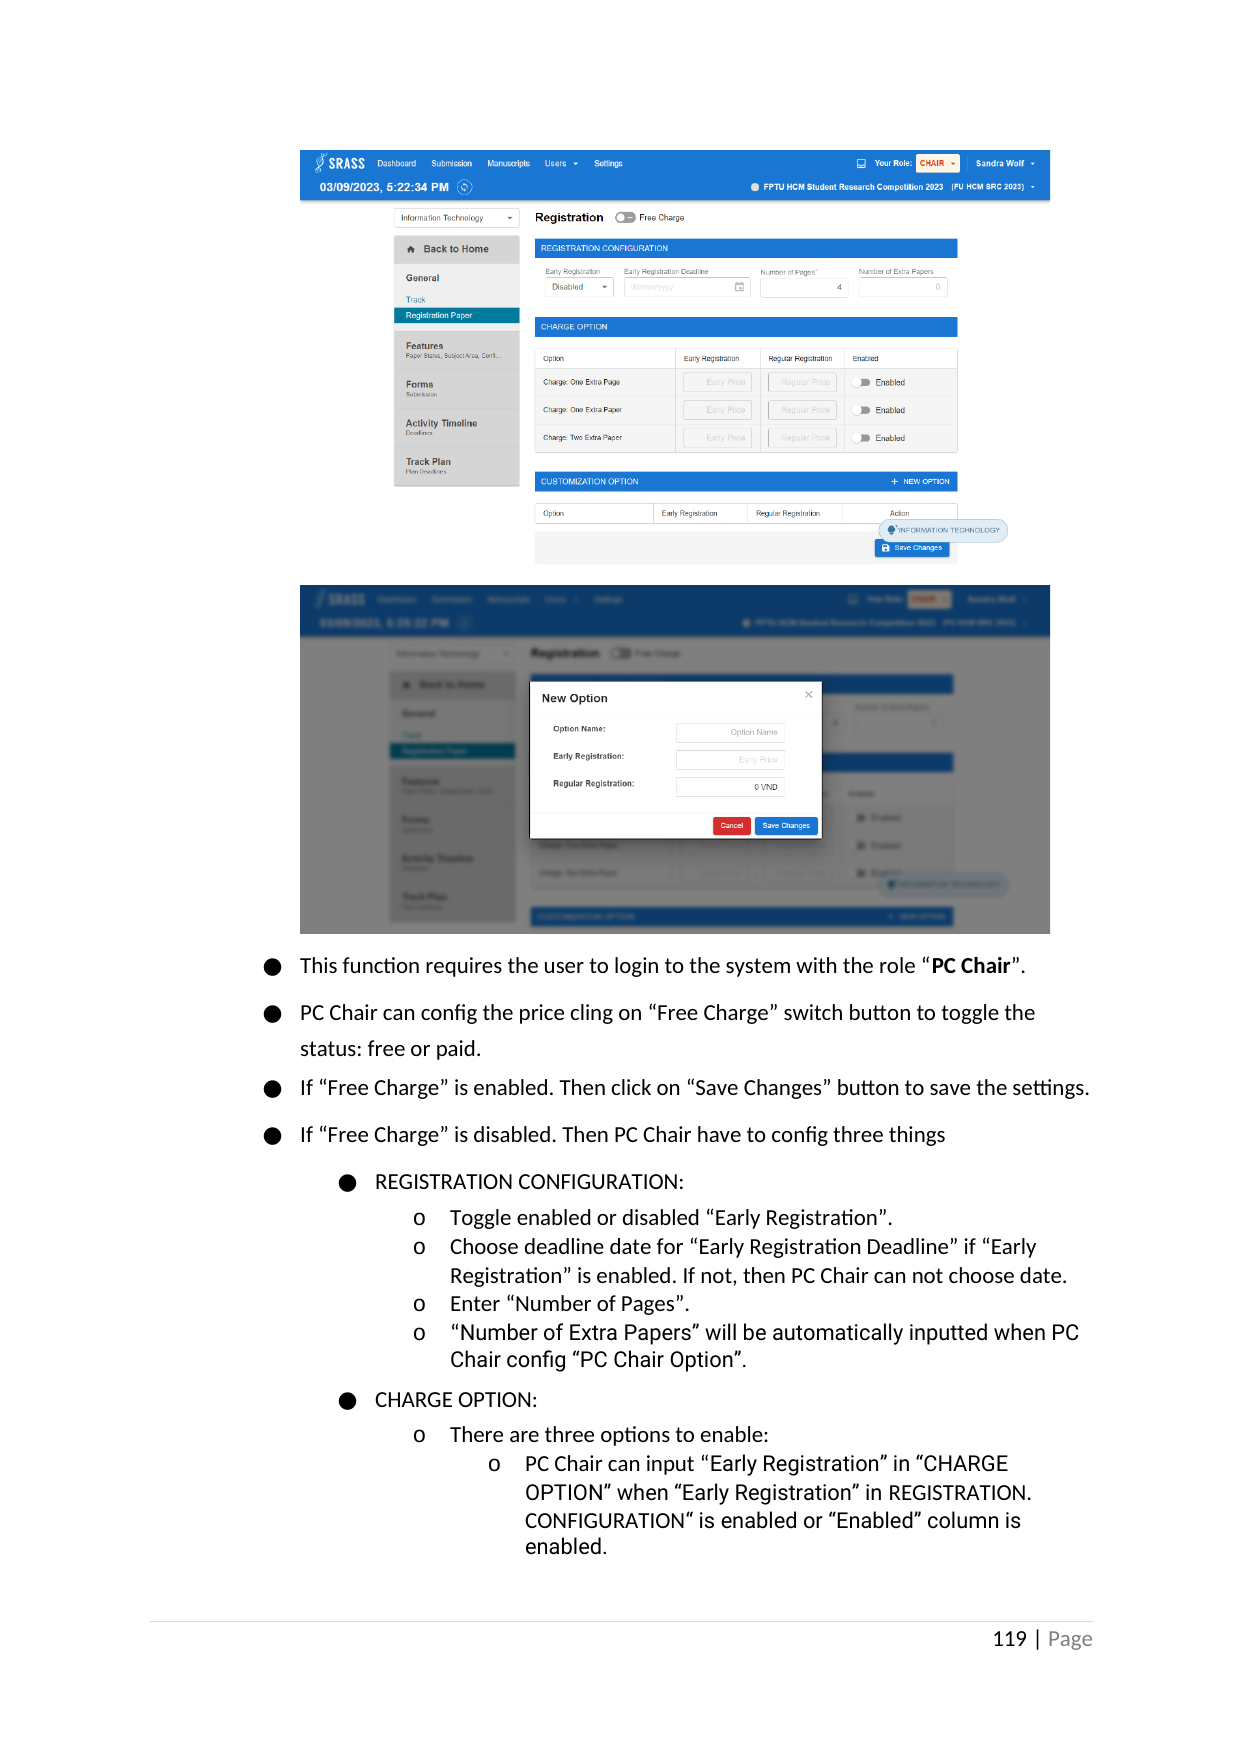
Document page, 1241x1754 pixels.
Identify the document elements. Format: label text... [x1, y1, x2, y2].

list Toggle enabled or disabled “Early Registration”. [412, 1203, 1093, 1232]
picture [300, 150, 1050, 580]
list REGISTRATION CONFIGURATION: [337, 1156, 1093, 1203]
list If “Free Charge” is enabled. Then click on “Save Changes” button to save the settings. [262, 1062, 1093, 1109]
list “Number of Extra Papers” will be automatically inputted when PC Chair config “PC Chair Option”. [412, 1318, 1093, 1373]
list PC Chair can input “Early Registration” in “CHARGE OPTION” when “Early Registration” in REGISTRATION. CONFIGURATION“ is enabled or “Enabled” column is enabled. [487, 1449, 1093, 1560]
list This function requires the user to login to the system with the role “PC Chair”. [262, 940, 1093, 987]
picture [300, 585, 1050, 934]
list PC Chair can config the price cling on “Free Charge” switch button to toggle the status: free or paid. [262, 987, 1093, 1062]
list Choose deadline date for “Early Registration Deadline” if “Early Registration” is enabled. If not, then PC Chair can not choose date. [412, 1232, 1093, 1289]
list Enter “Number of Pages”. [412, 1289, 1093, 1318]
list CHARGE OPTION: [337, 1373, 1093, 1420]
list There are three options to enable: [412, 1420, 1093, 1449]
list If “Free Charge” is disabled. Then PC Chair have to config three things [262, 1109, 1093, 1156]
